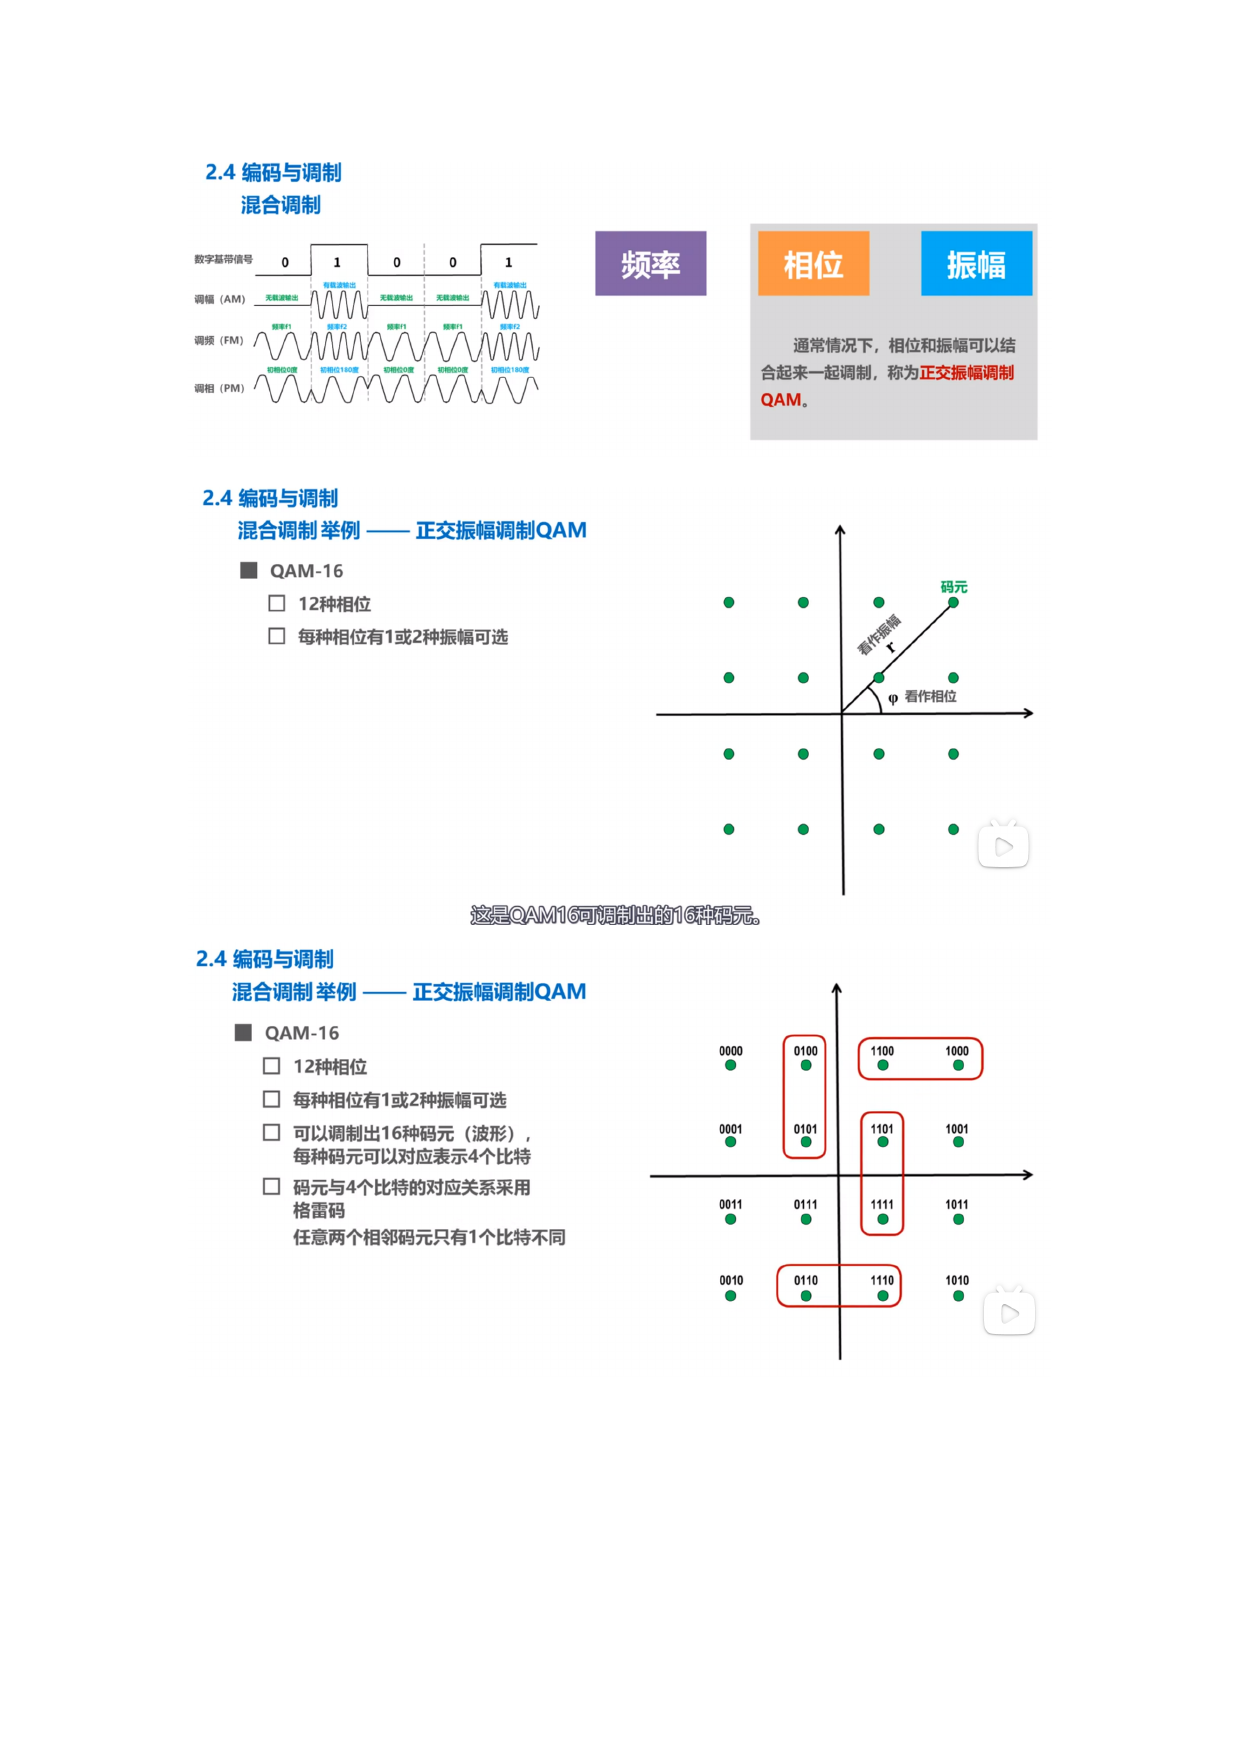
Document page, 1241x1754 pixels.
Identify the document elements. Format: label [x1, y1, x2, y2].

picture [187, 487, 1052, 925]
picture [187, 942, 1052, 1377]
picture [187, 162, 1053, 457]
